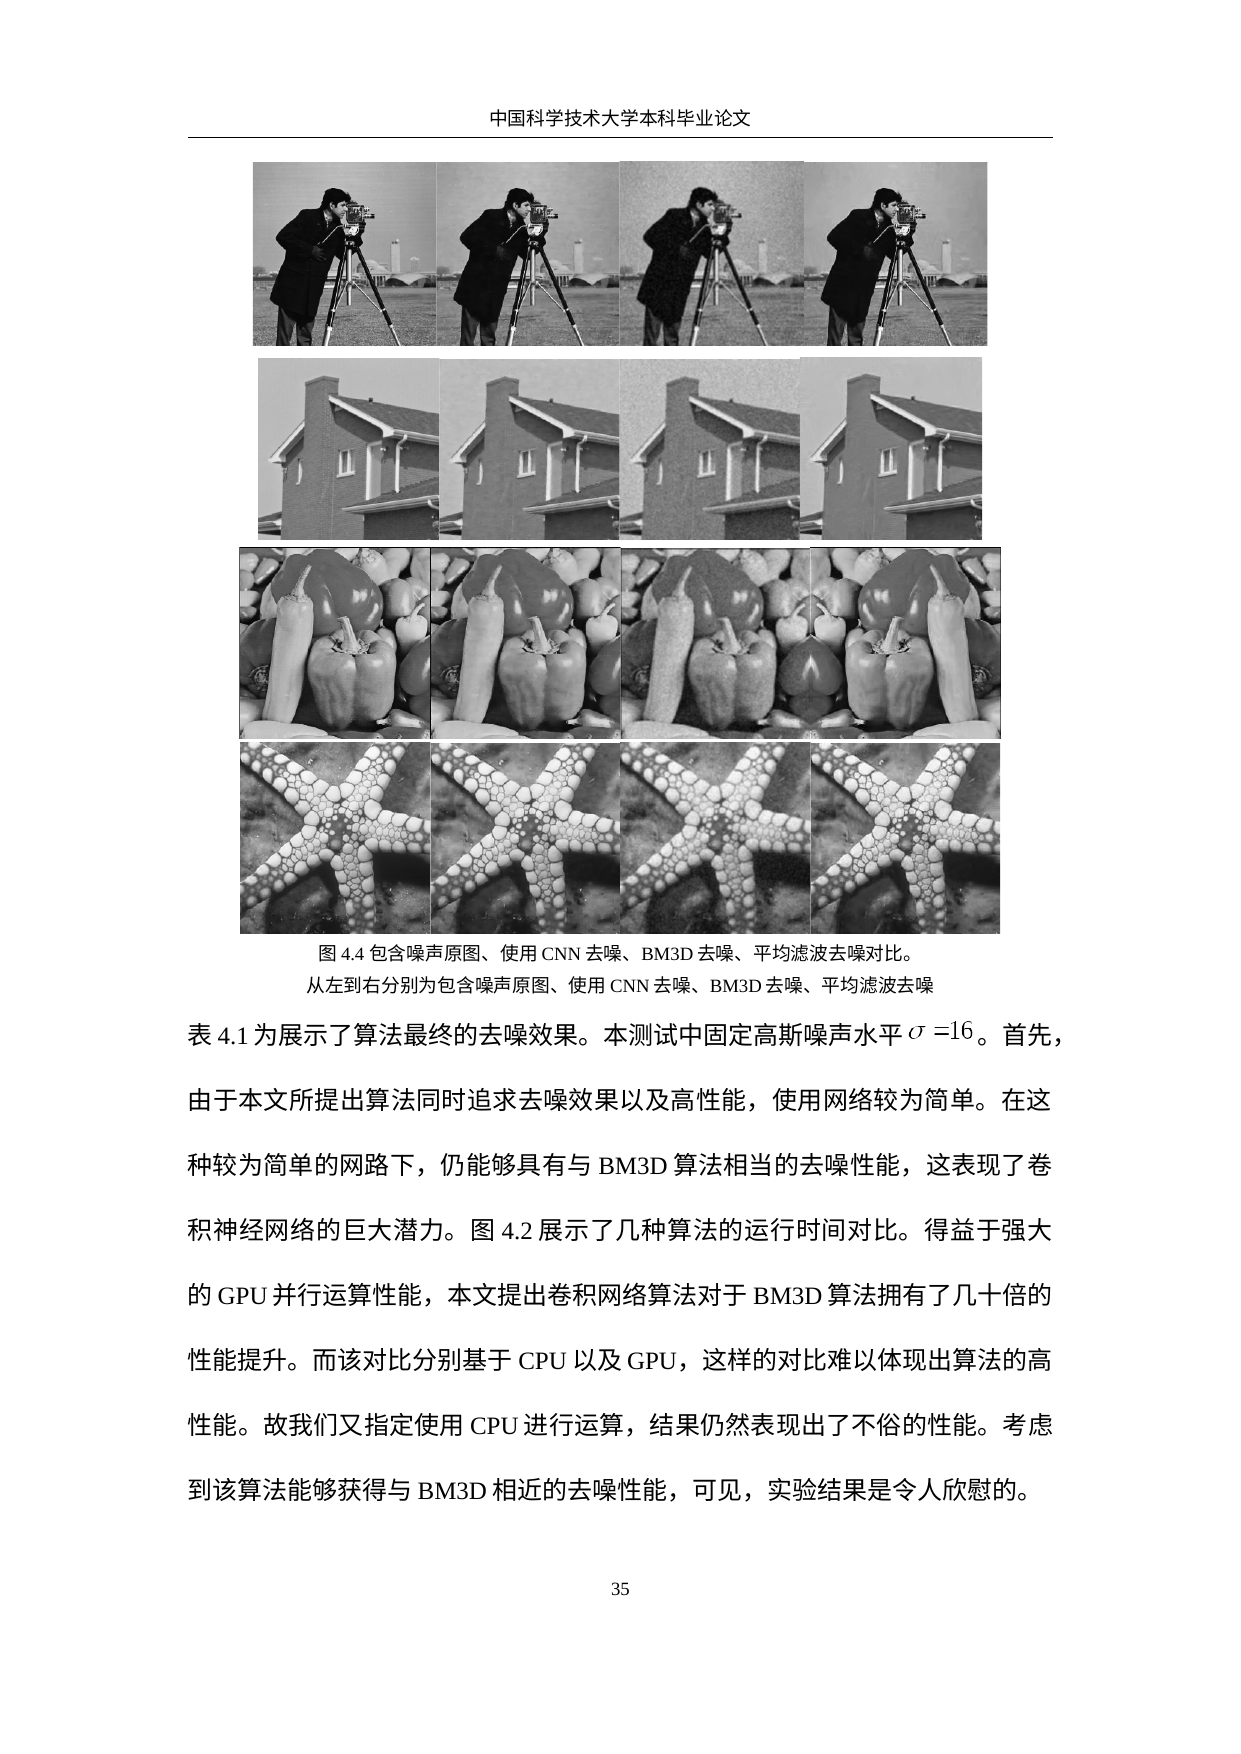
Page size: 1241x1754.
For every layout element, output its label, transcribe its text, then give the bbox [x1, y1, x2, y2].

picture [240, 742, 1001, 934]
picture [239, 547, 1001, 739]
picture [258, 357, 983, 540]
picture [252, 161, 988, 346]
text 图4.4 包含噪声原图、使用CNN去噪、BM3D去噪、平均滤波去噪对比。 [187, 936, 1053, 968]
text 表4.1为展示了算法最终的去噪效果。本测试中固定高斯噪声水平。首先，由于本文所提出算法同时追求去噪效果以及高性能，使用网络较为简单。在这种较为简单的网路下，仍能够具有与BM3D算法相当的去噪性能，这表现了卷积神经网络的巨大潜力。图4.2展示了几种算法的运行时间对比。得益于强大的GPU并行运算性能，本文提出卷积网络算法对于BM3D算法拥有了几十倍的性能提升。而该对比分别基于CPU以及GPU，这样的对比难以体现出算法的高性能。故我们又指定使用CPU进行运算，结果仍然表现出了不俗的性能。考虑到该算法能够获得与BM3D相近的去噪性能，可见，实验结果是令人欣慰的。 [187, 1001, 1053, 1521]
text 从左到右分别为包含噪声原图、使用CNN去噪、BM3D去噪、平均滤波去噪 [187, 968, 1053, 1001]
